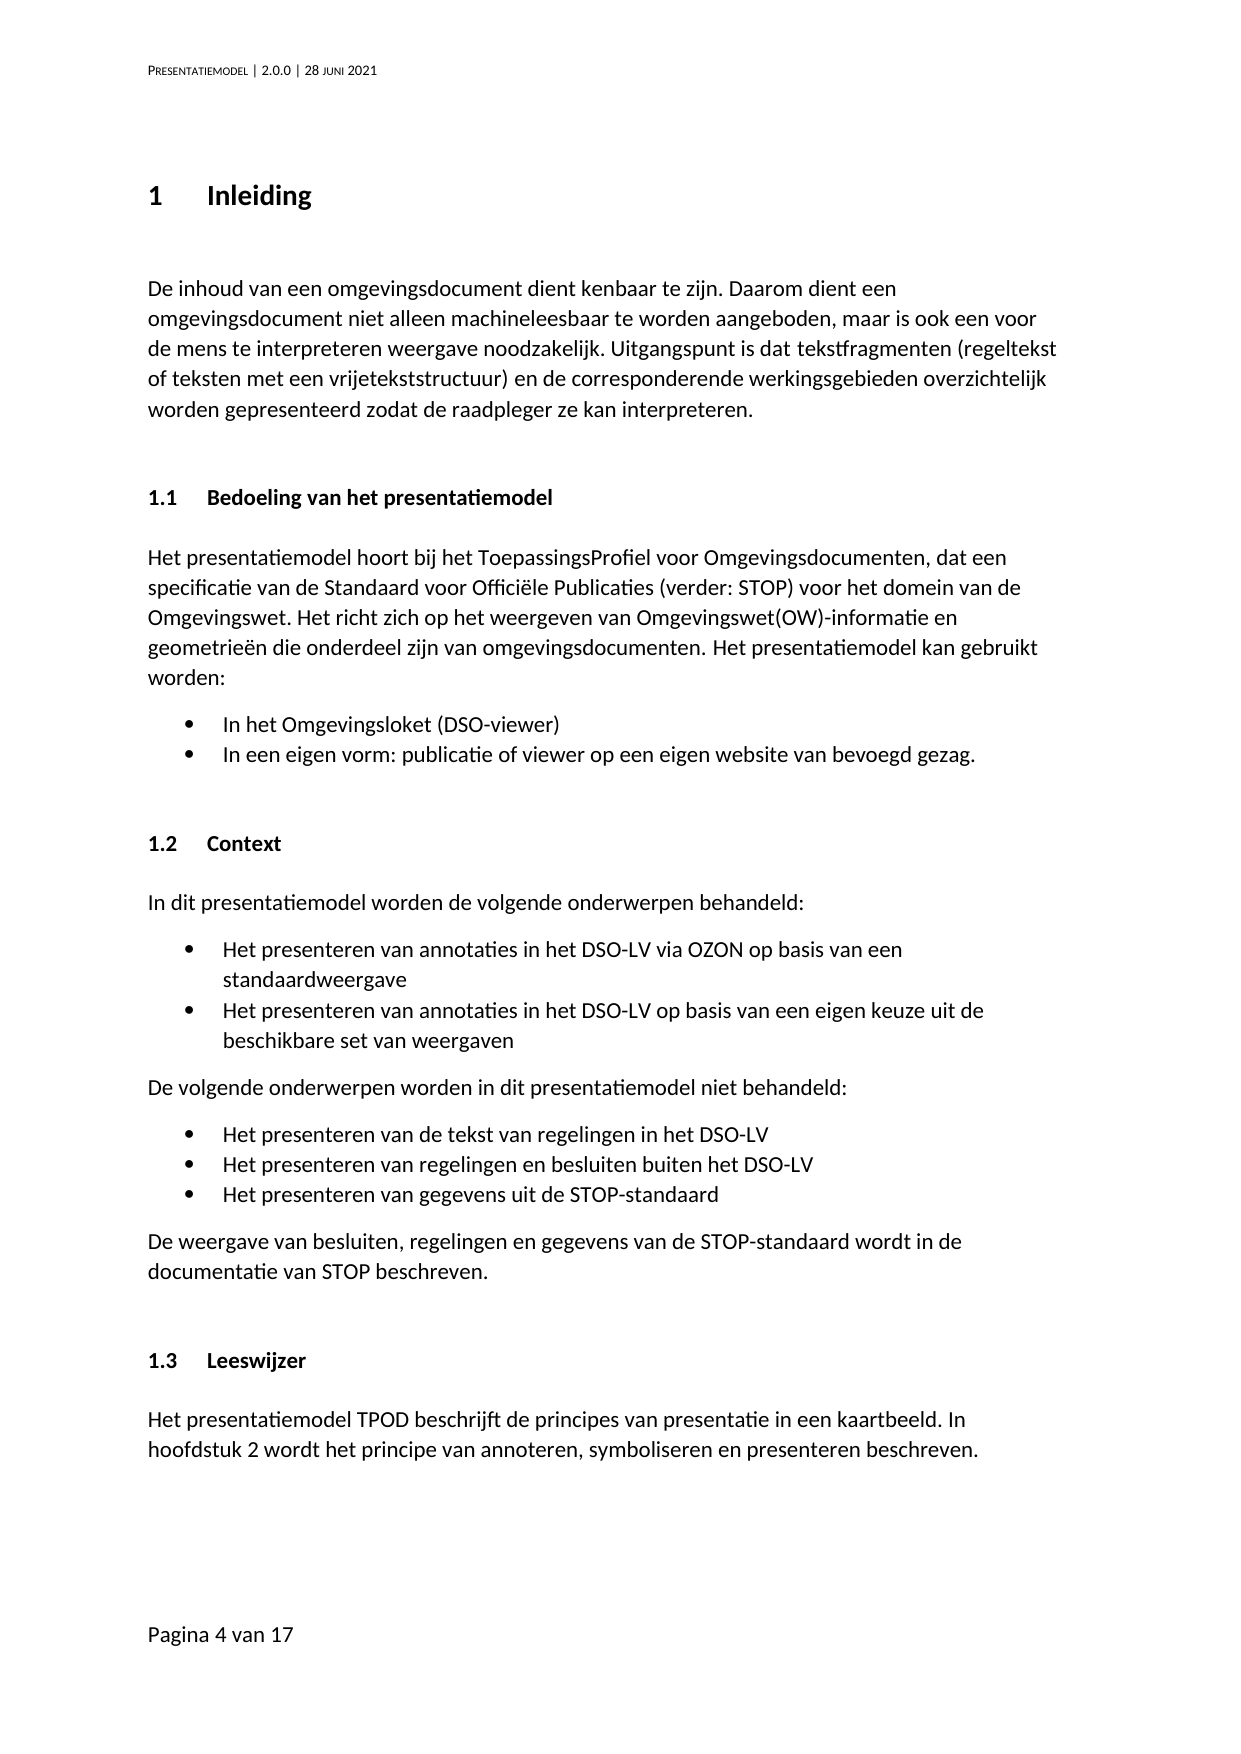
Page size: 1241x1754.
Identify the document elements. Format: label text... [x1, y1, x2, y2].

text Het presentatiemodel hoort bij het ToepassingsProfiel voor Omgevingsdocumenten, dat een specificatie van de Standaard voor Officiële Publicaties (verder: STOP) voor het domein van de Omgevingswet. Het richt zich op het weergeven van Omgevingswet(OW)-informatie en geometrieën die onderdeel zijn van omgevingsdocumenten. Het presentatiemodel kan gebruikt worden: [148, 543, 1063, 692]
text Het presentatiemodel TPOD beschrijft de principes van presentatie in een kaartbeeld. In hoofdstuk 2 wordt het principe van annoteren, symboliseren en presenteren beschreven. [148, 1405, 1063, 1463]
list In het Omgevingsloket (DSO-viewer) [185, 710, 1063, 738]
subtitle Leeswijzer [148, 1346, 1063, 1374]
subtitle Inleiding [148, 177, 1063, 213]
list Het presenteren van annotaties in het DSO-LV op basis van een eigen keuze uit de beschikbare set van weergaven [185, 996, 1063, 1054]
list Het presenteren van regelingen en besluiten buiten het DSO-LV [185, 1150, 1063, 1178]
subtitle Context [148, 829, 1063, 857]
list Het presenteren van gegevens uit de STOP-standaard [185, 1180, 1063, 1208]
list Het presenteren van annotaties in het DSO-LV via OZON op basis van een standaardweergave [185, 935, 1063, 994]
text De volgende onderwerpen worden in dit presentatiemodel niet behandeld: [148, 1073, 1063, 1101]
list Het presenteren van de tekst van regelingen in het DSO-LV [185, 1120, 1063, 1148]
text De weergave van besluiten, regelingen en gegevens van de STOP-standaard wordt in de documentatie van STOP beschreven. [148, 1227, 1063, 1285]
text De inhoud van een omgevingsdocument dient kenbaar te zijn. Daarom dient een omgevingsdocument niet alleen machineleesbaar te worden aangeboden, maar is ook een voor de mens te interpreteren weergave noodzakelijk. Uitgangspunt is dat tekstfragmenten (regeltekst of teksten met een vrijetekststructuur) en de corresponderende werkingsgebieden overzichtelijk worden gepresenteerd zodat de raadpleger ze kan interpreteren. [148, 274, 1063, 423]
text In dit presentatiemodel worden de volgende onderwerpen behandeld: [148, 888, 1063, 917]
subtitle Bedoeling van het presentatiemodel [148, 483, 1063, 511]
list In een eigen vorm: publicatie of viewer op een eigen website van bevoegd gezag. [185, 741, 1063, 769]
